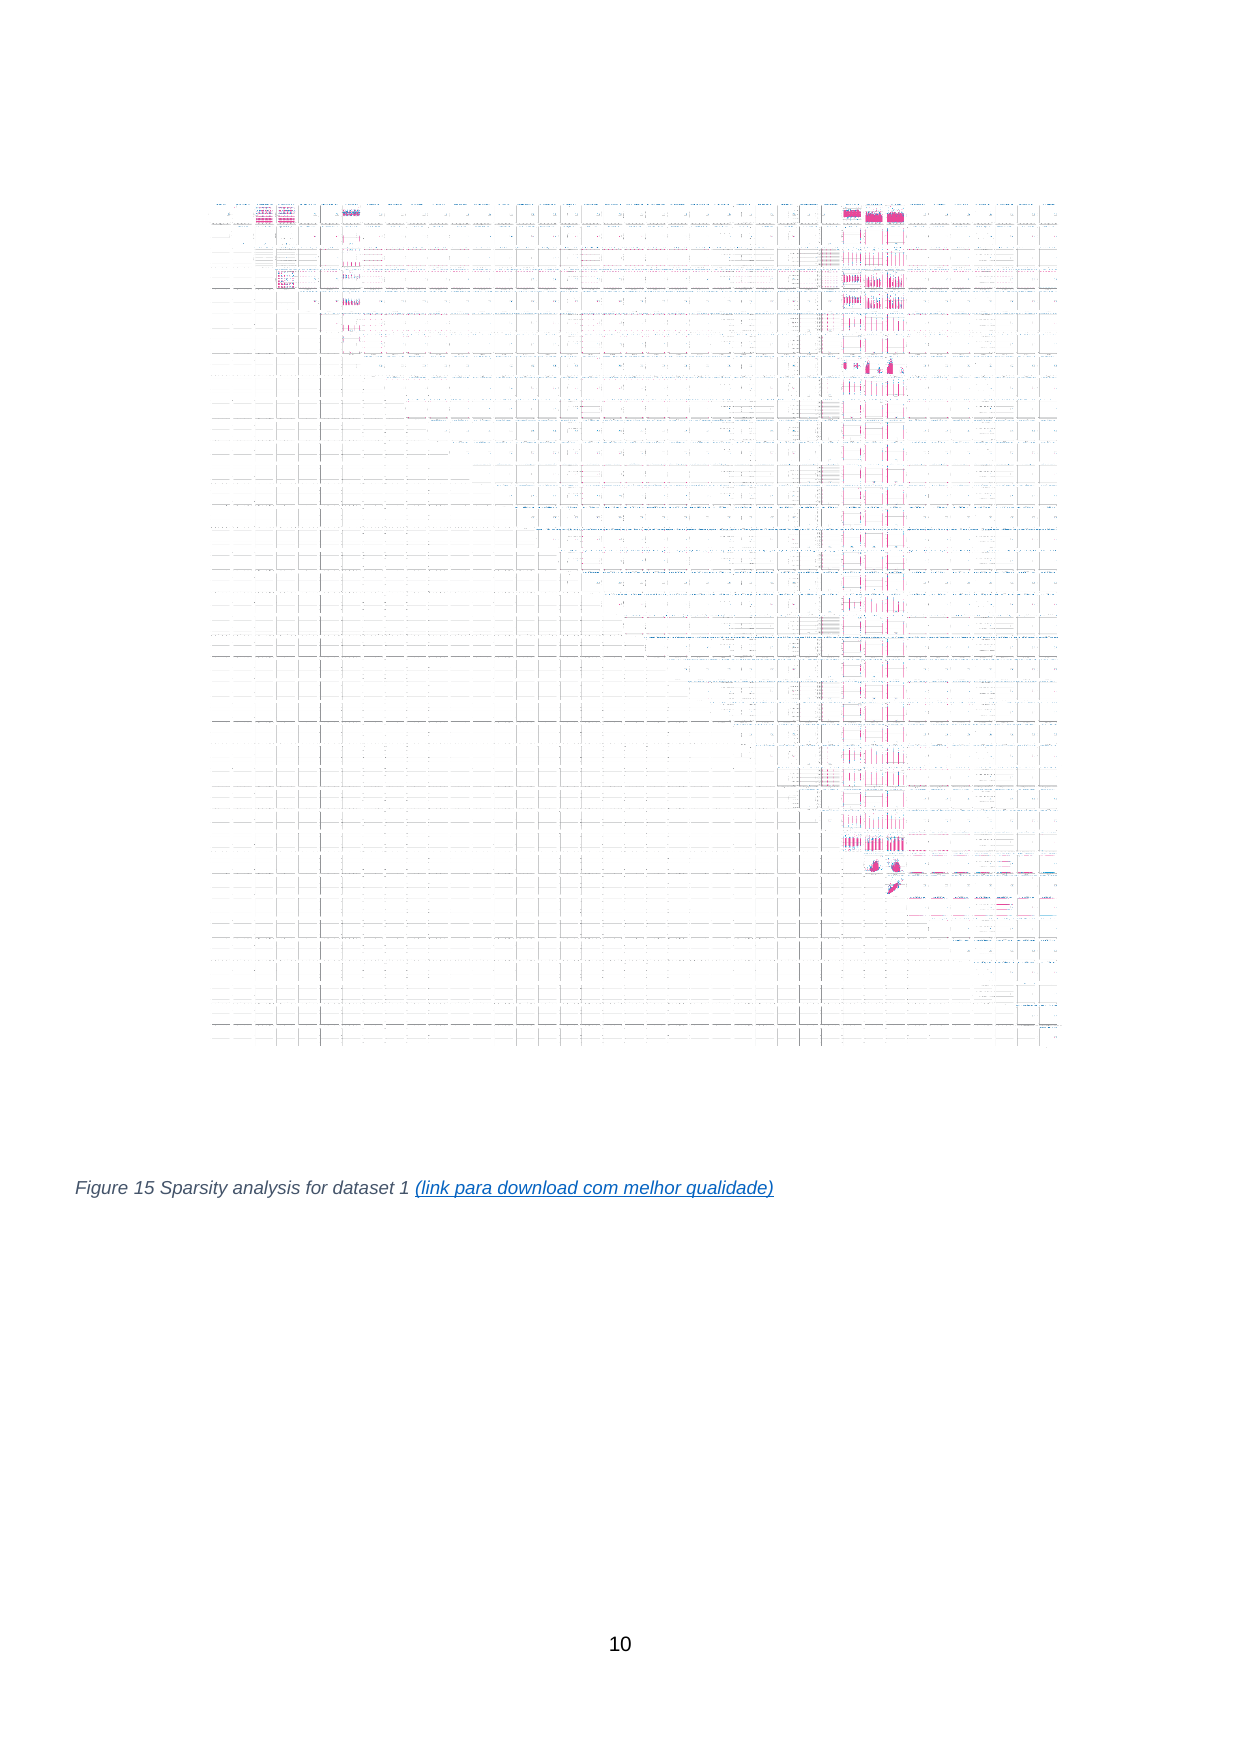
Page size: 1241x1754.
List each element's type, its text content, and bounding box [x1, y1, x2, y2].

text Figure 15 Sparsity analysis for dataset 1 (link para download com melhor qualidade) [75, 1177, 1165, 1199]
picture [75, 75, 1166, 1166]
